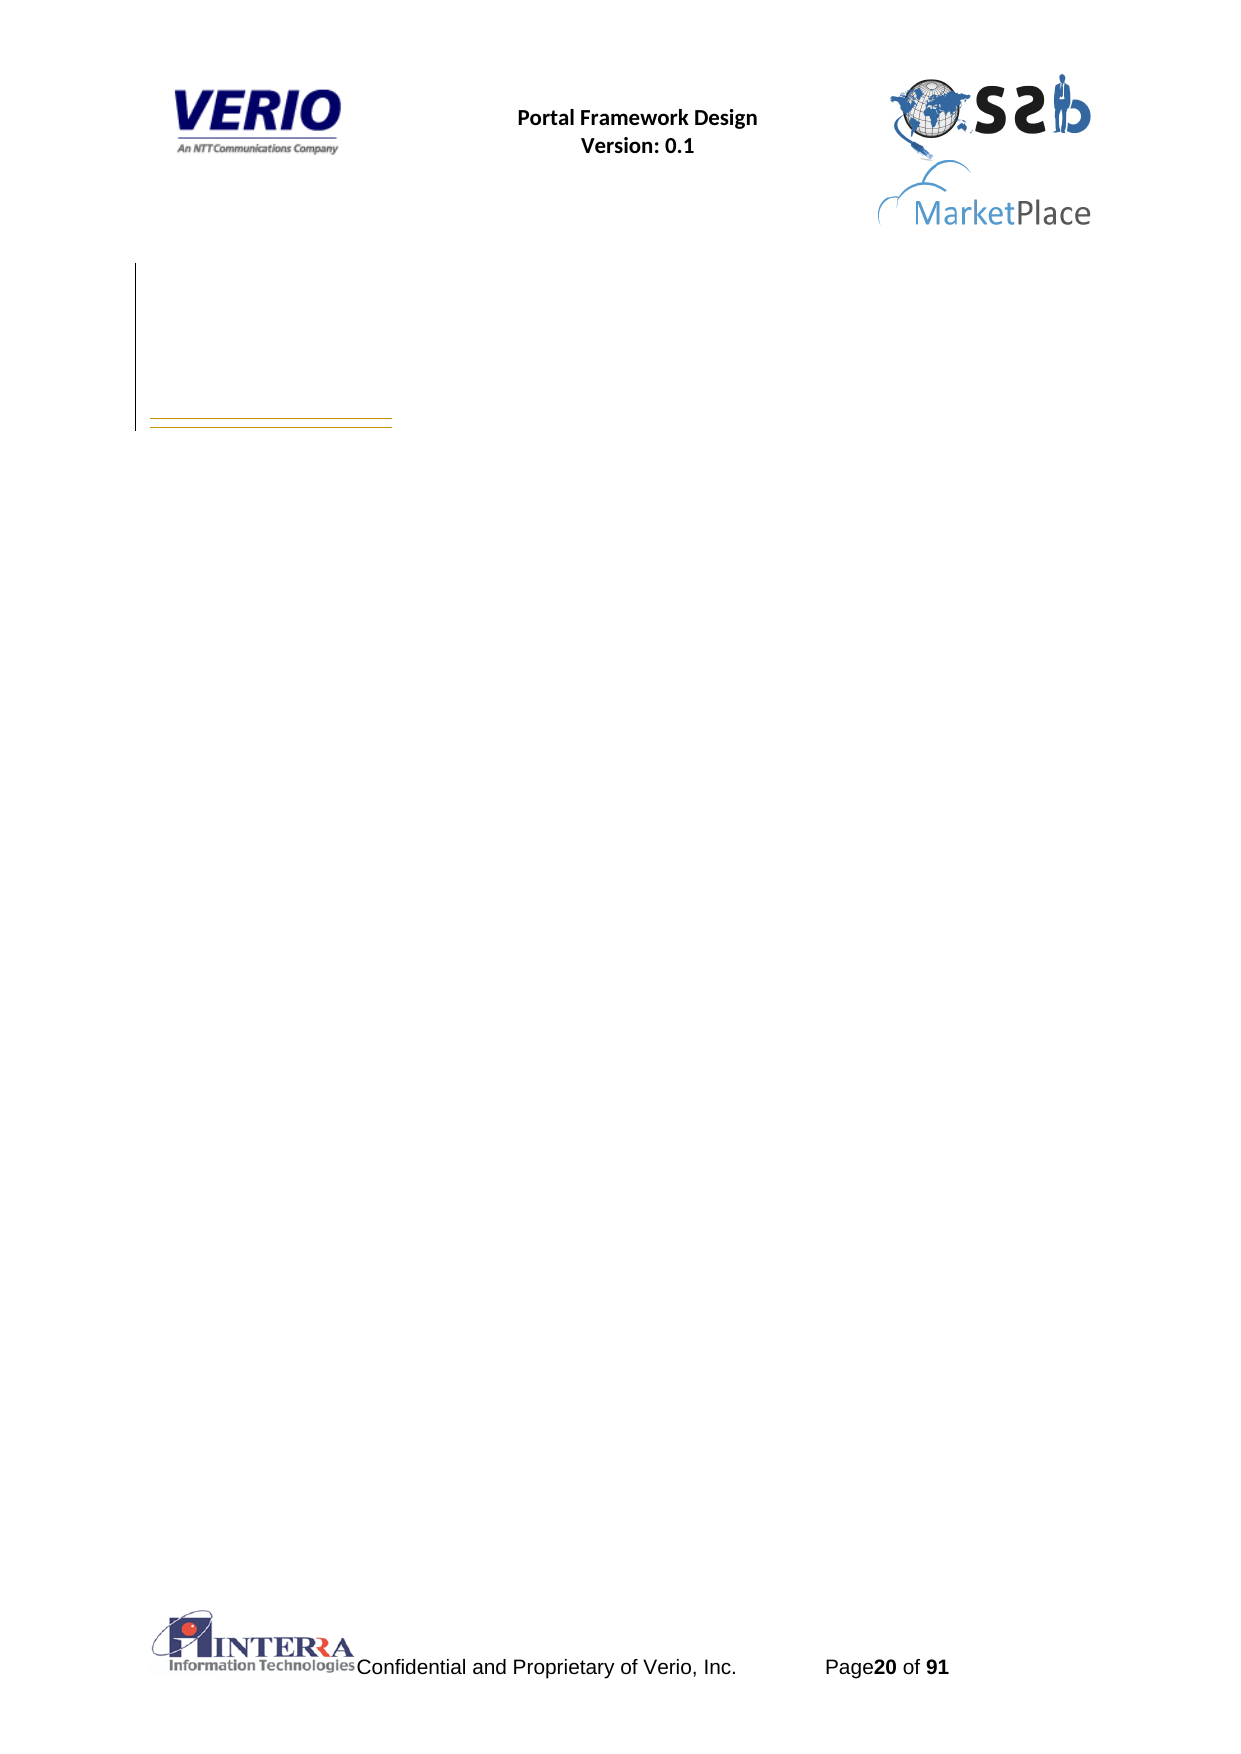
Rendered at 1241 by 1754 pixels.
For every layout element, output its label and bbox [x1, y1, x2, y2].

picture [878, 74, 1091, 235]
picture [150, 1608, 357, 1675]
picture [156, 75, 357, 168]
